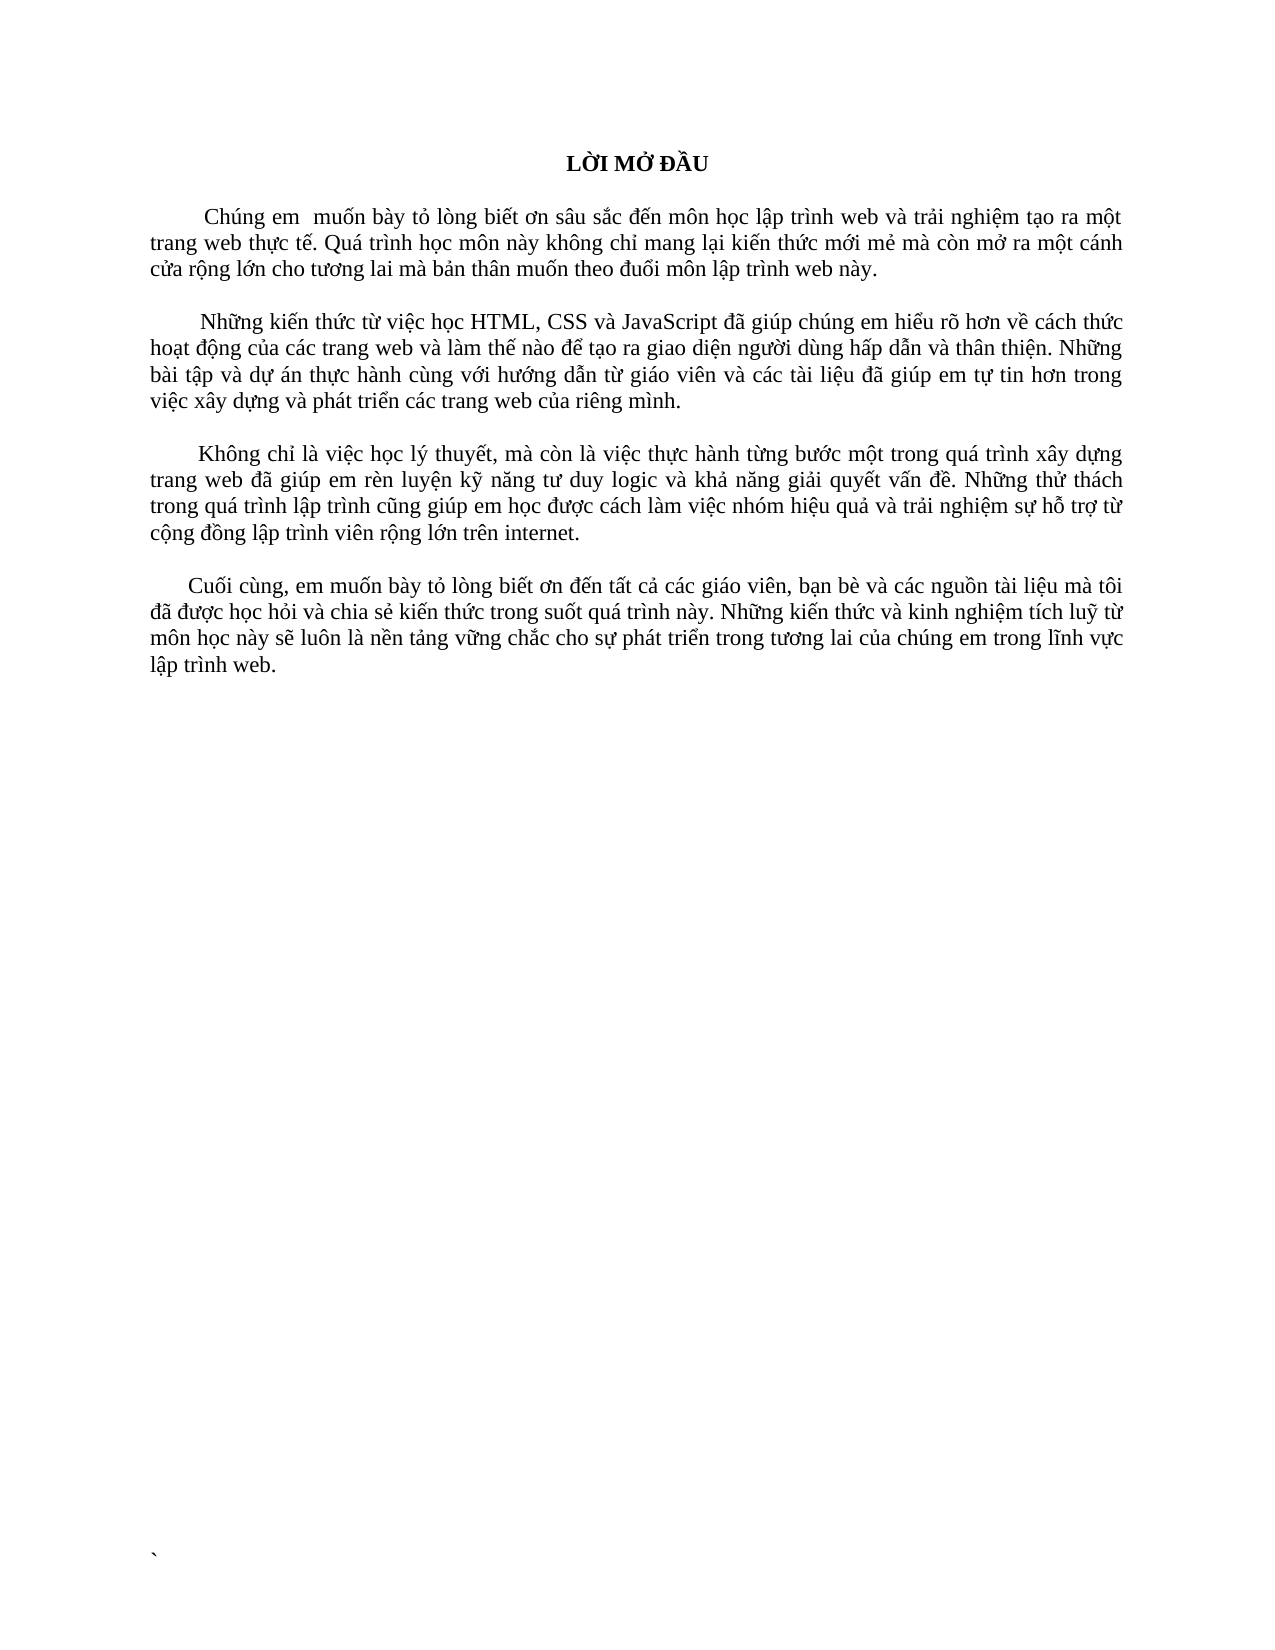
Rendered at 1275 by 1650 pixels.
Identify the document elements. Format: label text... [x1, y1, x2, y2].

text Không chỉ là việc học lý thuyết, mà còn là việc thực hành từng bước một trong quá trình xây dựng trang web đã giúp em rèn luyện kỹ năng tư duy logic và khả năng giải quyết vấn đề. Những thử thách trong quá trình lập trình cũng giúp em học được cách làm việc nhóm hiệu quả và trải nghiệm sự hỗ trợ từ cộng đồng lập trình viên rộng lớn trên internet. [150, 440, 1125, 545]
text LỜI MỞ ĐẦU [150, 150, 1125, 176]
text Chúng em muốn bày tỏ lòng biết ơn sâu sắc đến môn học lập trình web và trải nghiệm tạo ra một trang web thực tế. Quá trình học môn này không chỉ mang lại kiến thức mới mẻ mà còn mở ra một cánh cửa rộng lớn cho tương lai mà bản thân muốn theo đuổi môn lập trình web này. [150, 203, 1125, 282]
text Cuối cùng, em muốn bày tỏ lòng biết ơn đến tất cả các giáo viên, bạn bè và các nguồn tài liệu mà tôi đã được học hỏi và chia sẻ kiến thức trong suốt quá trình này. Những kiến thức và kinh nghiệm tích luỹ từ môn học này sẽ luôn là nền tảng vững chắc cho sự phát triển trong tương lai của chúng em trong lĩnh vực lập trình web. [150, 572, 1125, 677]
text Những kiến thức từ việc học HTML, CSS và JavaScript đã giúp chúng em hiểu rõ hơn về cách thức hoạt động của các trang web và làm thế nào để tạo ra giao diện người dùng hấp dẫn và thân thiện. Những bài tập và dự án thực hành cùng với hướng dẫn từ giáo viên và các tài liệu đã giúp em tự tin hơn trong việc xây dựng và phát triển các trang web của riêng mình. [150, 308, 1125, 413]
